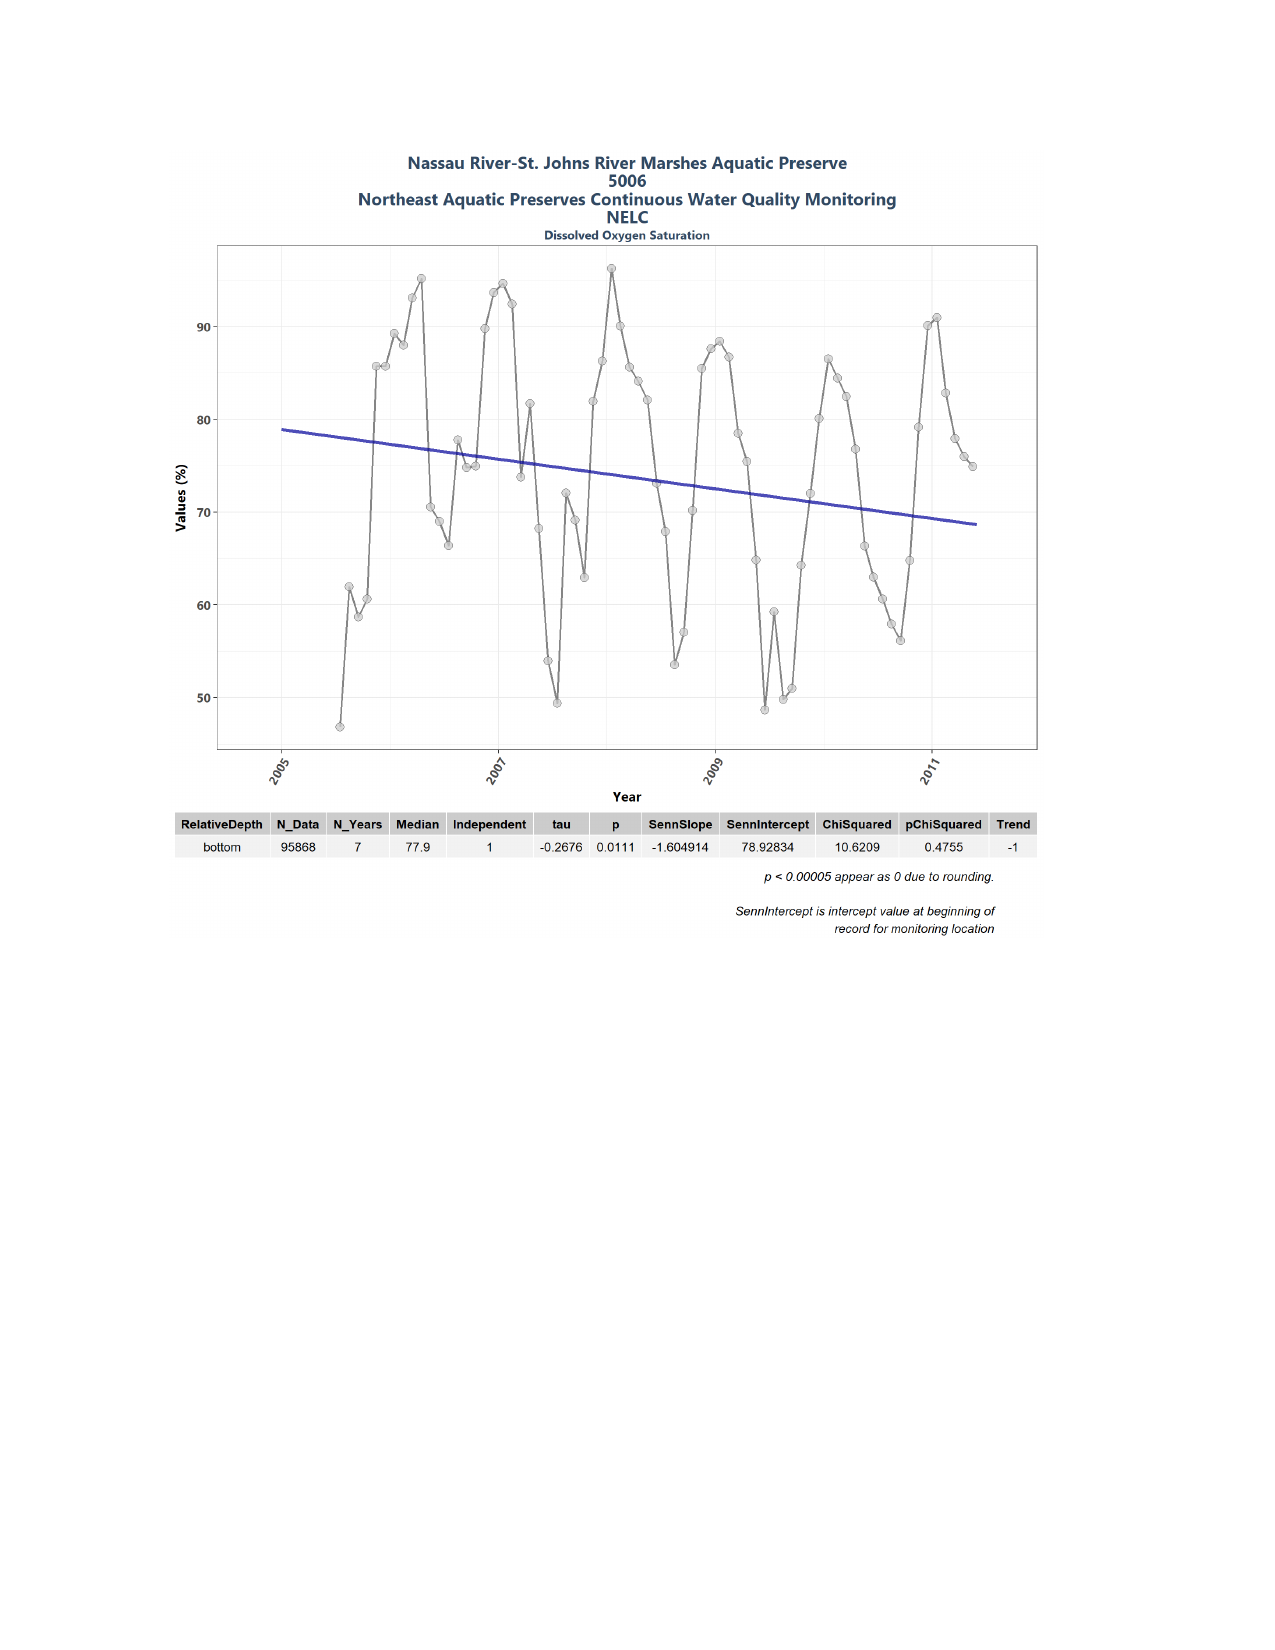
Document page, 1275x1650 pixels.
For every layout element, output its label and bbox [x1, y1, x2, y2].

picture [168, 150, 1044, 938]
